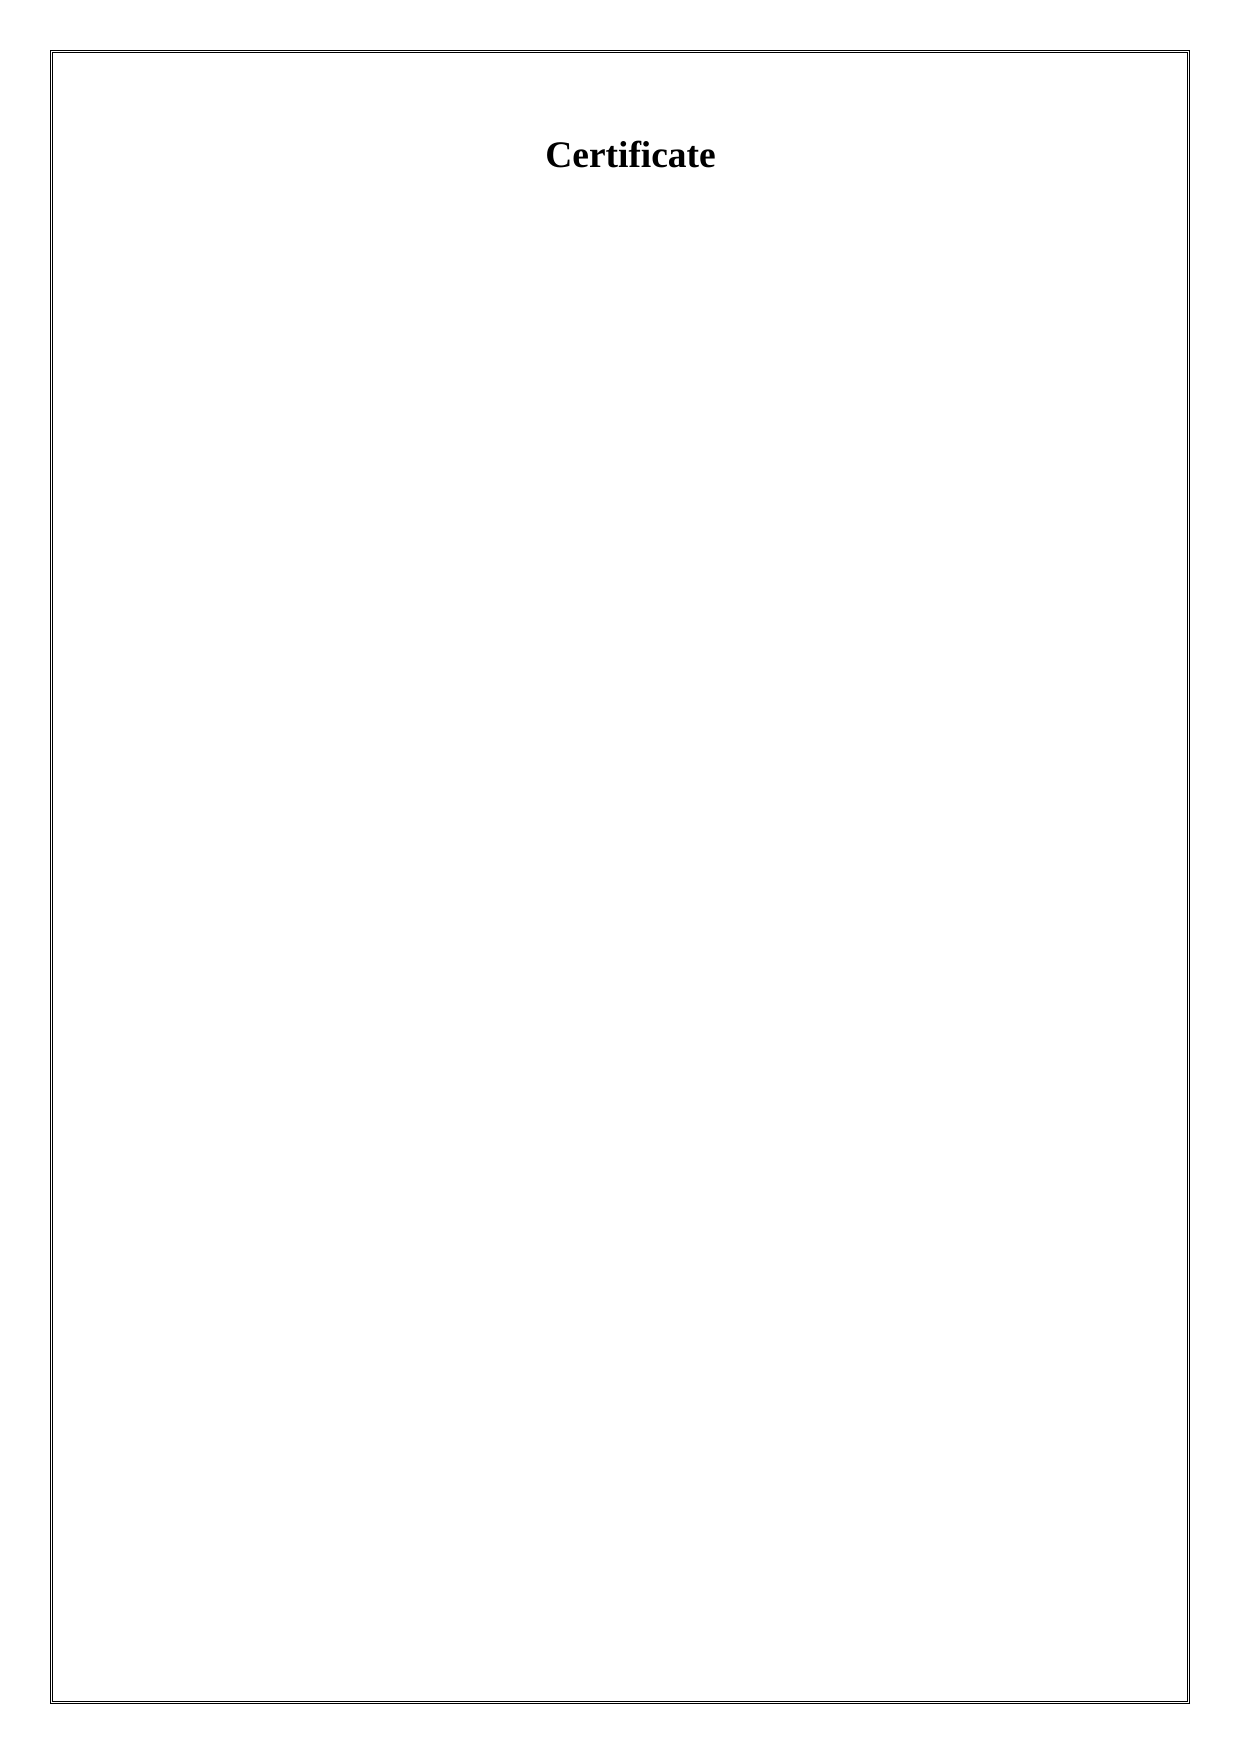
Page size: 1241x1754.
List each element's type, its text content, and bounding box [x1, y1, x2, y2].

text Certificate [144, 133, 1117, 176]
